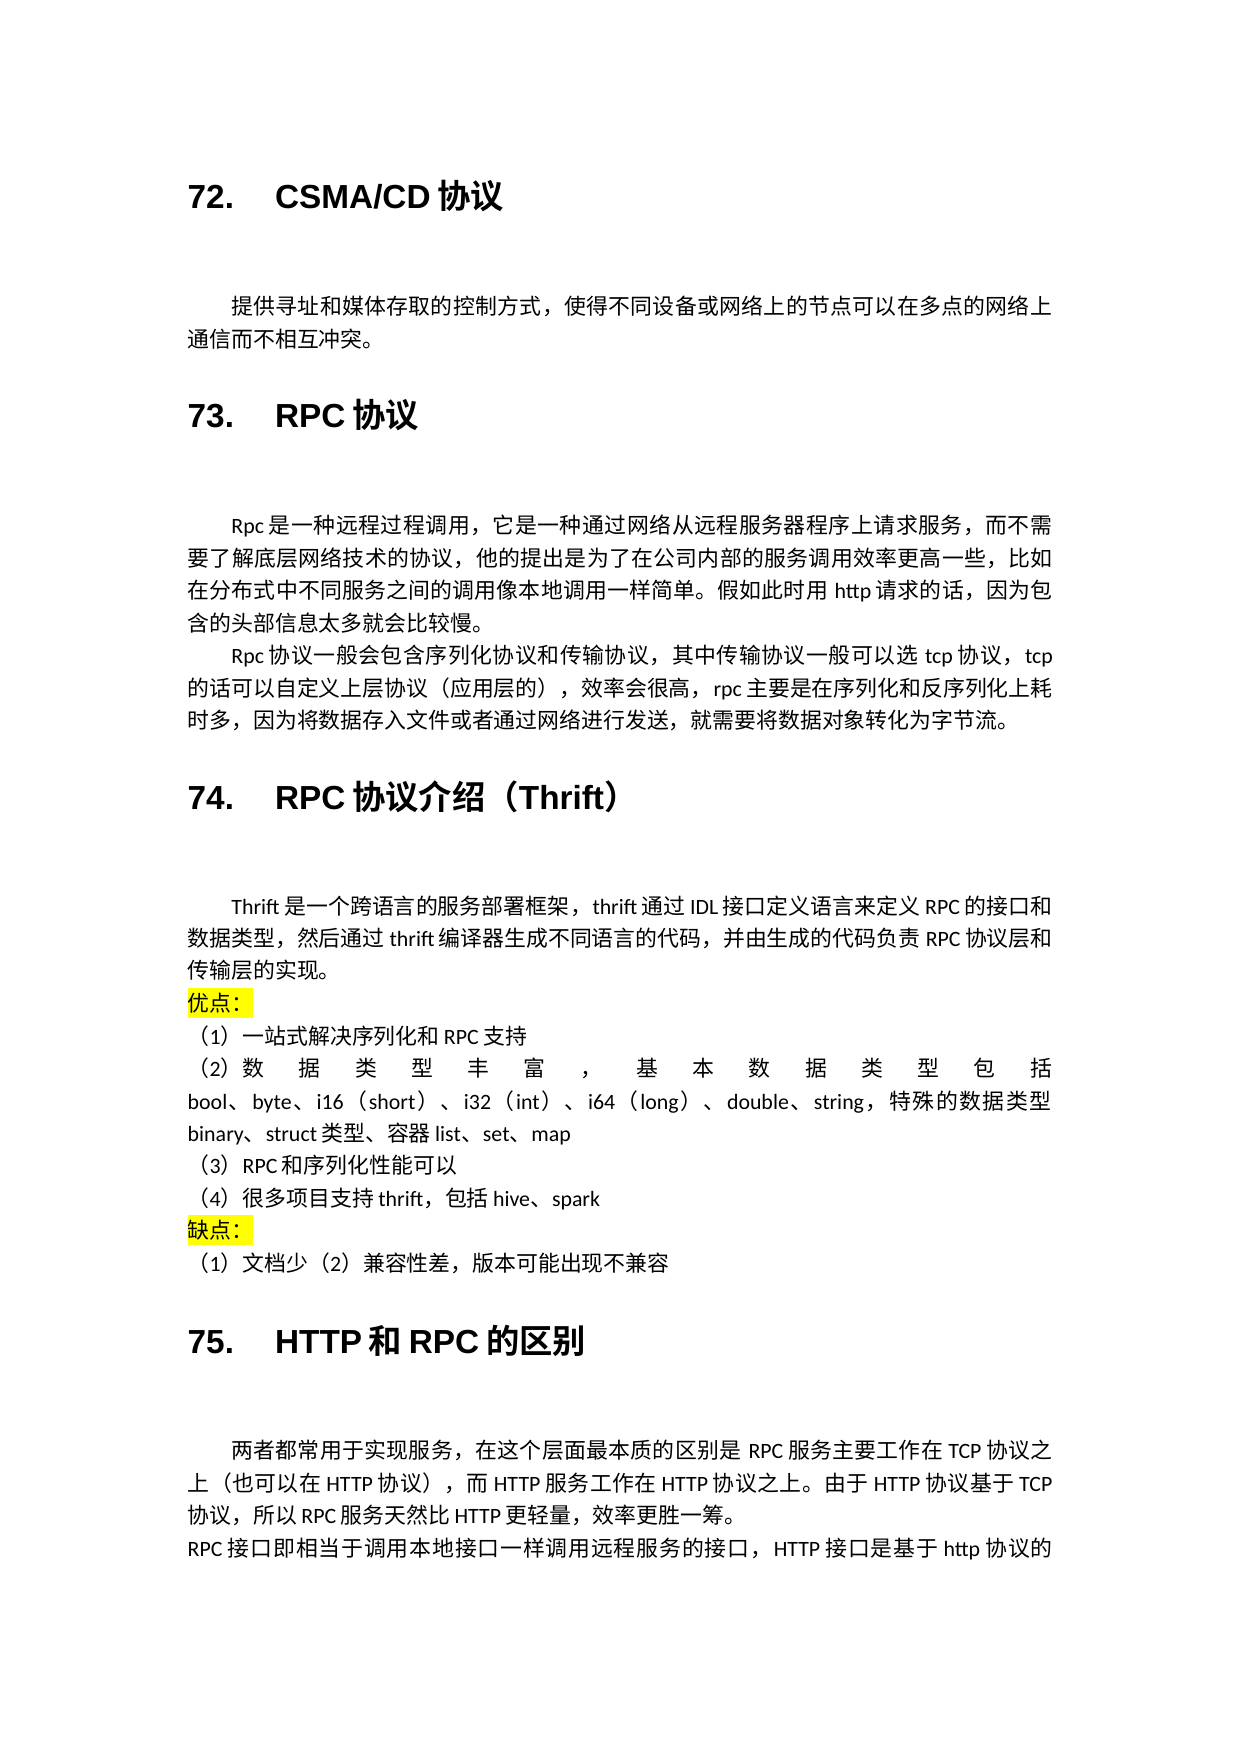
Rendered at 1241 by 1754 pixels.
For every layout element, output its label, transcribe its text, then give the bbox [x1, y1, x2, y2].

text 优点： [187, 986, 1053, 1019]
list 很多项目支持thrift，包括hive、spark [187, 1181, 1053, 1214]
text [187, 1530, 1053, 1563]
list RPC和序列化性能可以 [187, 1149, 1053, 1181]
list 数据类型丰富，基本数据类型包括bool、byte、i16（short）、i32（int）、i64（long）、double、string，特殊的数据类型binary、struct类型、容器list、set、map [187, 1051, 1053, 1149]
text 缺点： [187, 1214, 1053, 1246]
subtitle HTTP和RPC的区别 [187, 1306, 1053, 1371]
text Rpc协议一般会包含序列化协议和传输协议，其中传输协议一般可以选tcp协议，tcp的话可以自定义上层协议（应用层的），效率会很高，rpc主要是在序列化和反序列化上耗时多，因为将数据存入文件或者通过网络进行发送，就需要将数据对象转化为字节流。 [187, 638, 1053, 735]
text 提供寻址和媒体存取的控制方式，使得不同设备或网络上的节点可以在多点的网络上通信而不相互冲突。 [187, 289, 1053, 354]
text Rpc是一种远程过程调用，它是一种通过网络从远程服务器程序上请求服务，而不需要了解底层网络技术的协议，他的提出是为了在公司内部的服务调用效率更高一些，比如在分布式中不同服务之间的调用像本地调用一样简单。假如此时用http请求的话，因为包含的头部信息太多就会比较慢。 [187, 508, 1053, 638]
text Thrift是一个跨语言的服务部署框架，thrift通过IDL接口定义语言来定义RPC的接口和数据类型，然后通过thrift编译器生成不同语言的代码，并由生成的代码负责RPC协议层和传输层的实现。 [187, 889, 1053, 986]
list 文档少（2）兼容性差，版本可能出现不兼容 [187, 1246, 1053, 1279]
subtitle RPC协议 [187, 381, 1053, 446]
subtitle RPC协议介绍（Thrift） [187, 762, 1053, 827]
text 两者都常用于实现服务，在这个层面最本质的区别是RPC服务主要工作在TCP协议之上（也可以在HTTP协议），而HTTP服务工作在HTTP协议之上。由于HTTP协议基于TCP协议，所以RPC服务天然比HTTP更轻量，效率更胜一筹。 [187, 1433, 1053, 1530]
subtitle CSMA/CD协议 [187, 162, 1053, 227]
list 一站式解决序列化和RPC支持 [187, 1019, 1053, 1051]
